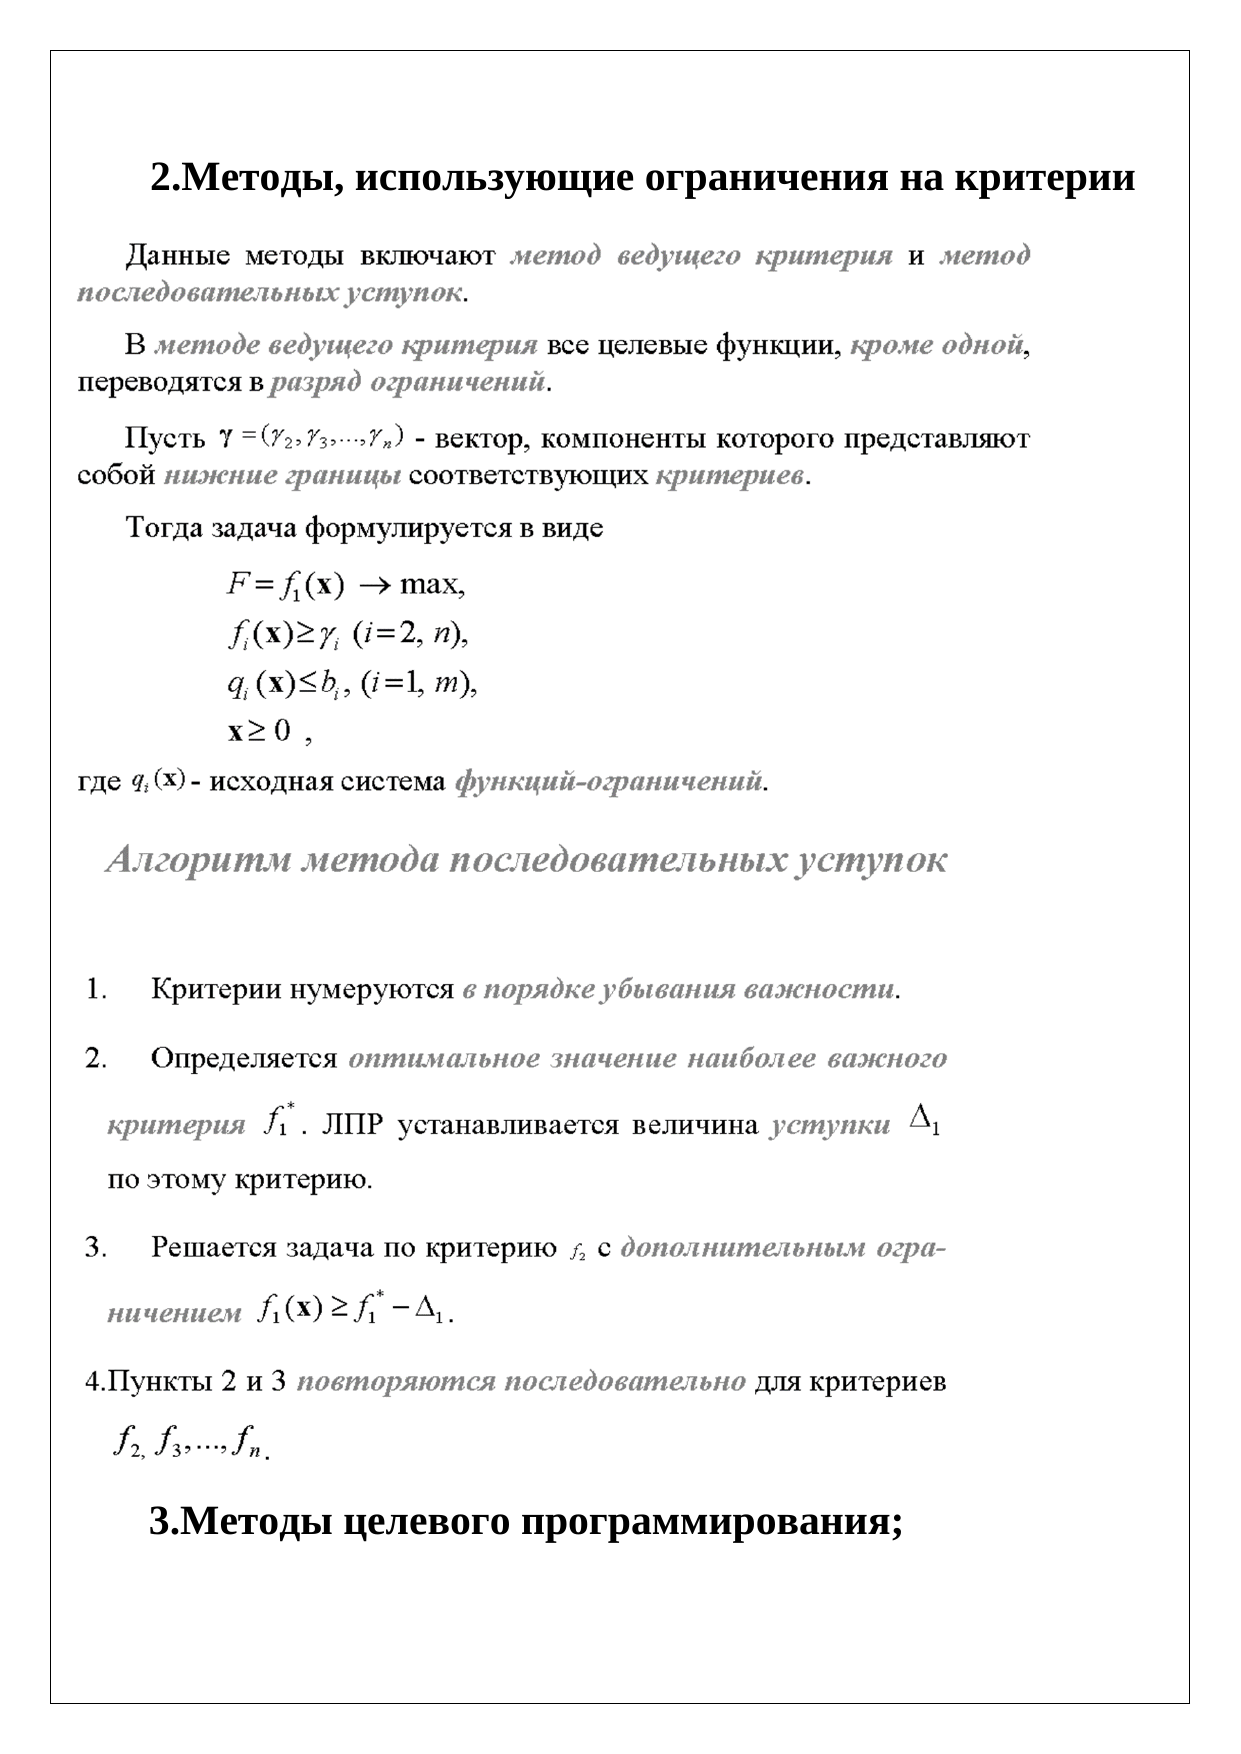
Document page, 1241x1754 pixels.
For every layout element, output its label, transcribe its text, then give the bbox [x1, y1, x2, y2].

text 3.Методы целевого программирования; [75, 1496, 1165, 1543]
picture [75, 836, 953, 1467]
picture [75, 228, 1040, 809]
text 2.Методы, использующие ограничения на критерии [75, 152, 1165, 199]
